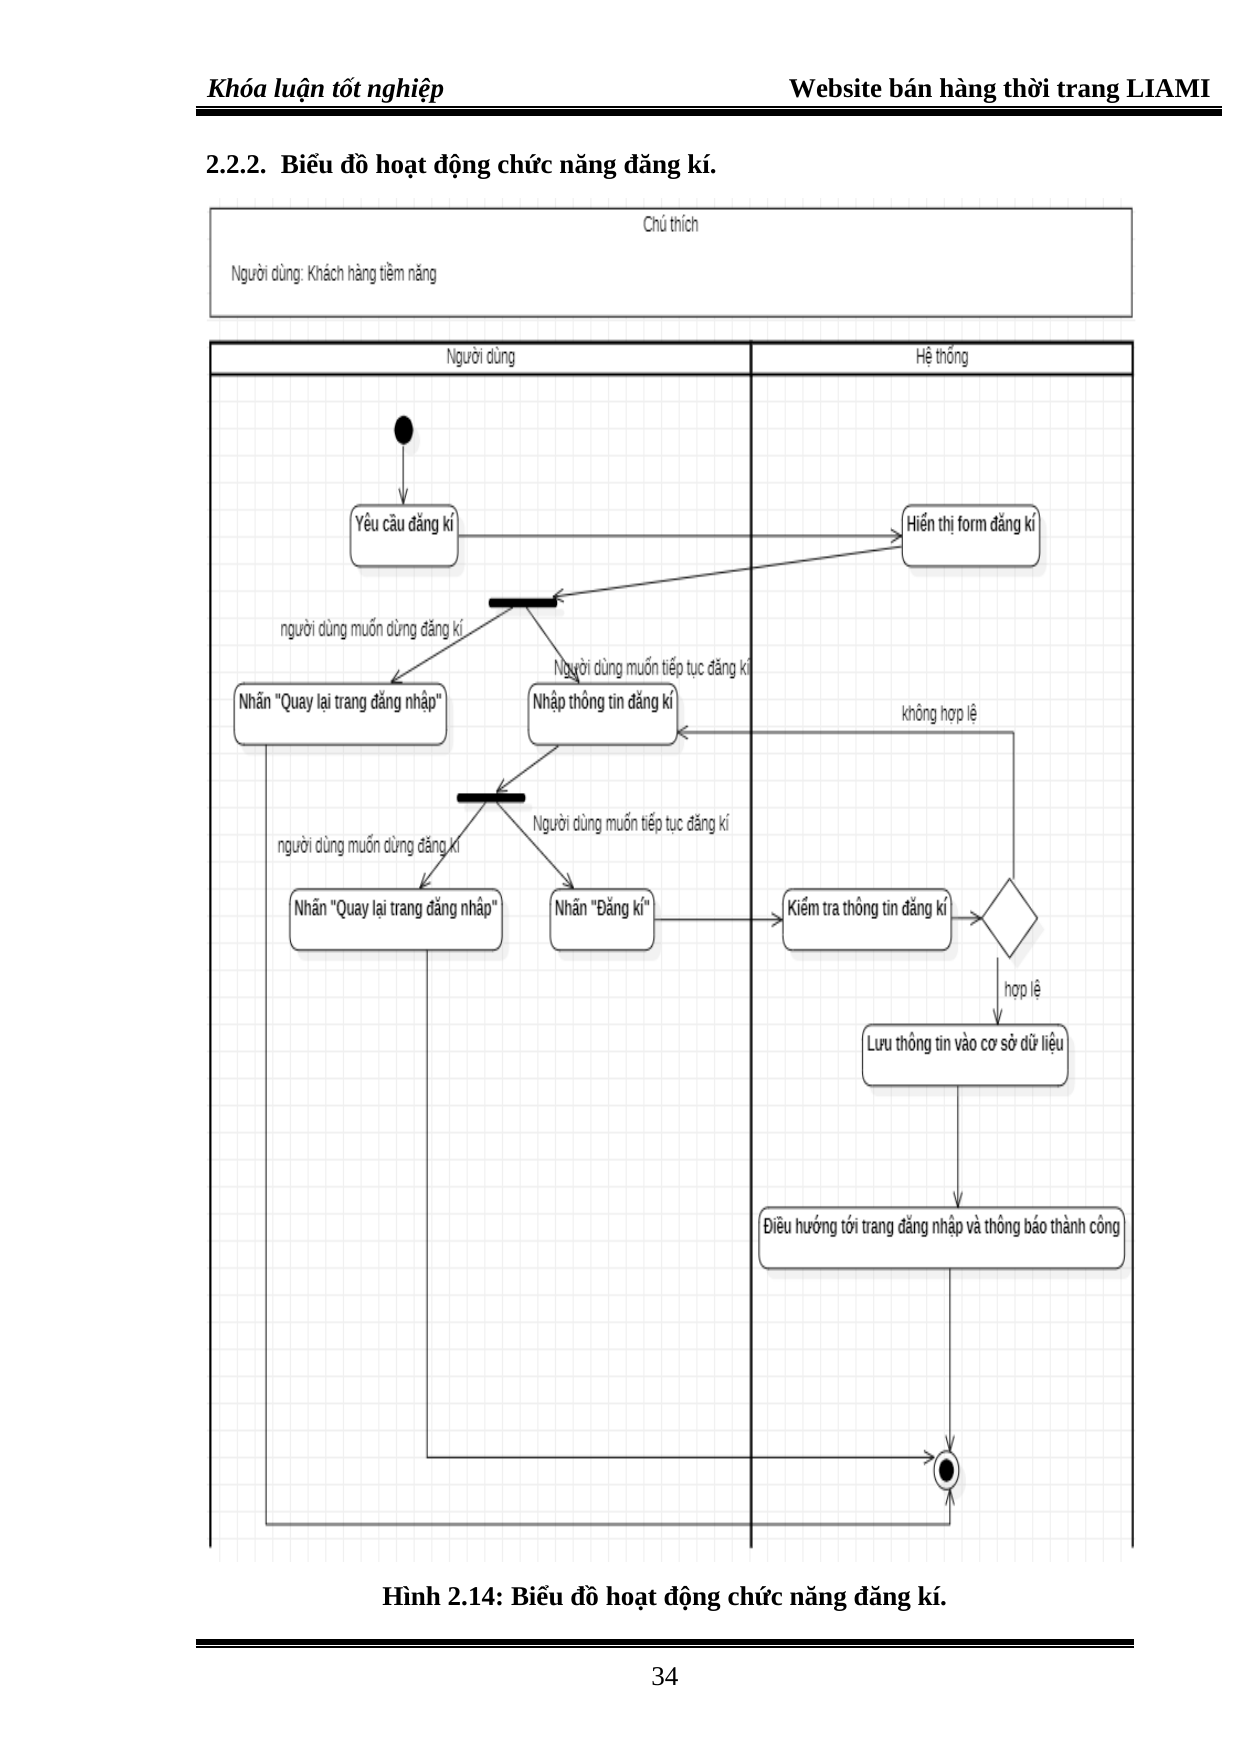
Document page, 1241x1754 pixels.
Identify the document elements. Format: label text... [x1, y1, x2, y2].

list Biểu đồ hoạt động chức năng đăng kí. [206, 148, 1122, 179]
text Hình 2.14: Biểu đồ hoạt động chức năng đăng kí. [207, 1580, 1122, 1611]
picture [206, 198, 1136, 1562]
